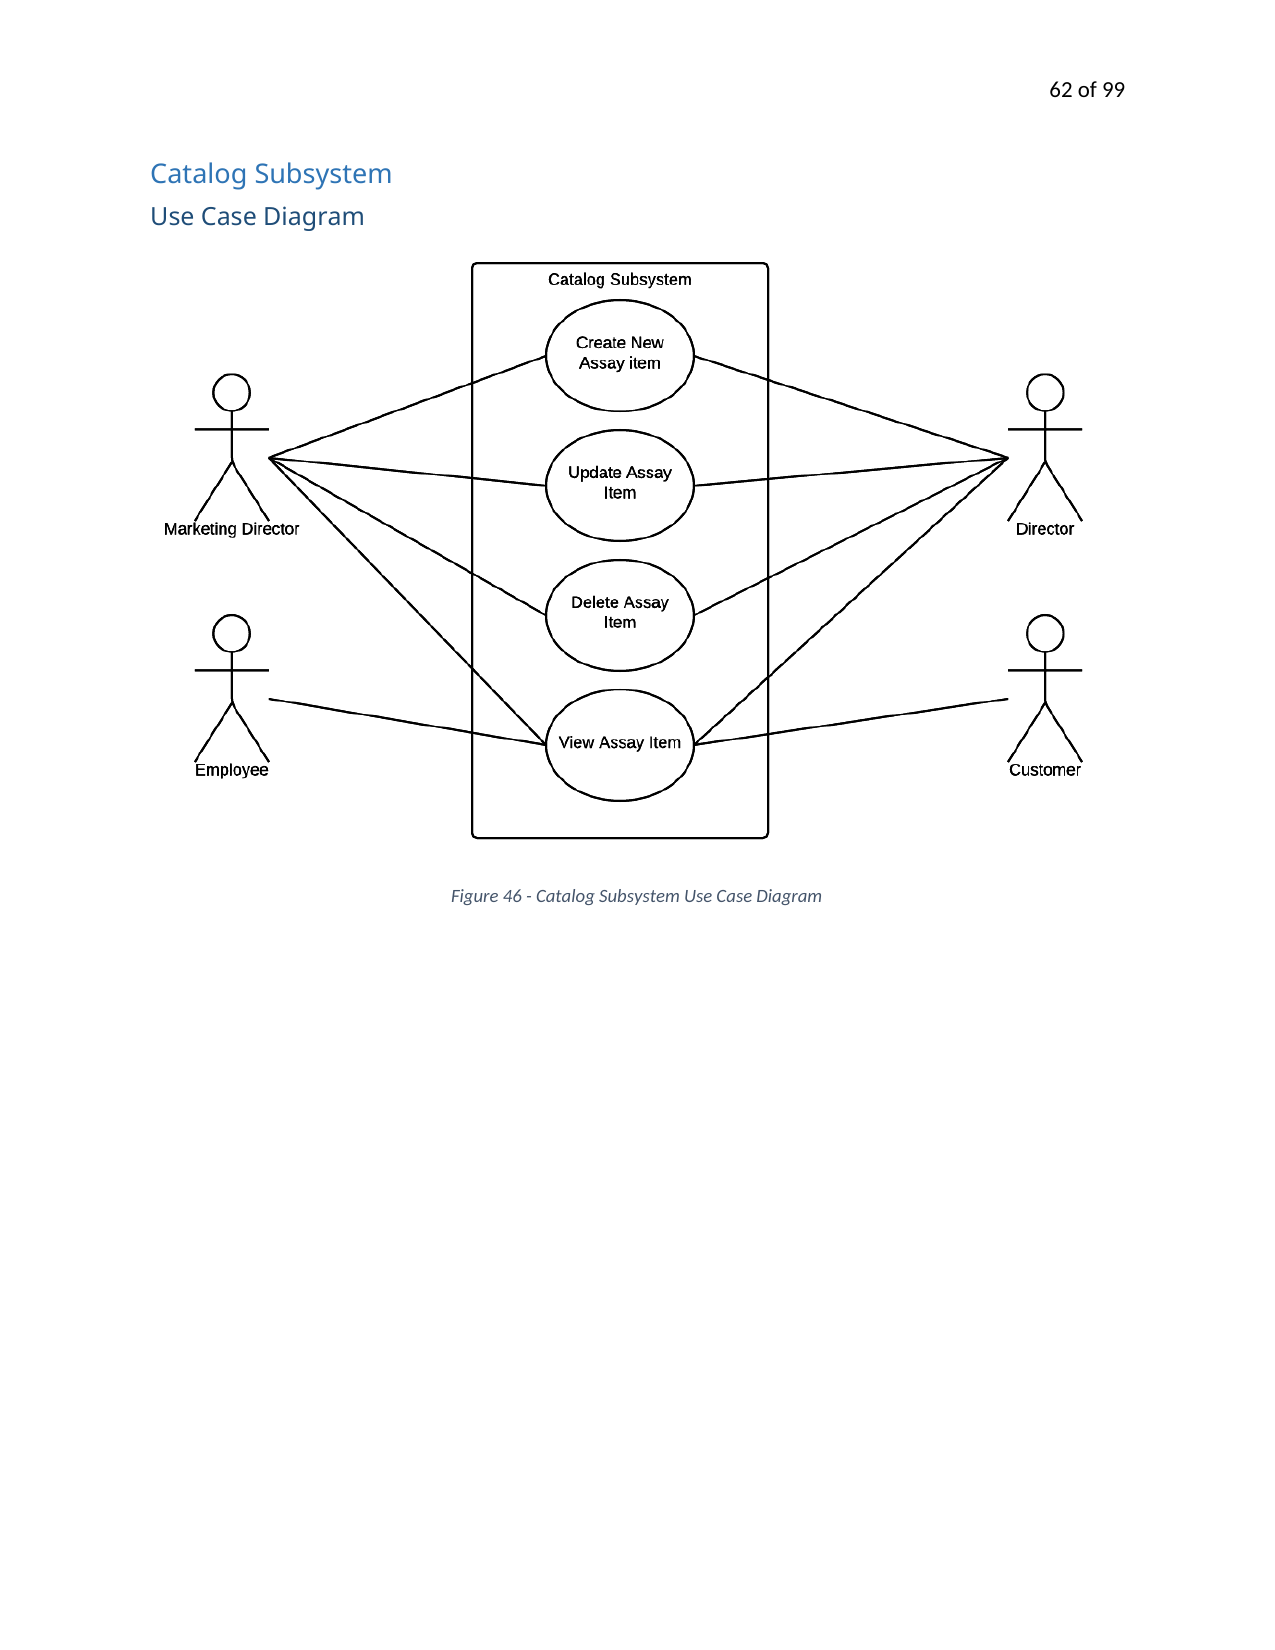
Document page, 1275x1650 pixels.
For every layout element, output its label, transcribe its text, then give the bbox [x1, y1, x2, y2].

subtitle Catalog Subsystem [150, 154, 1125, 191]
subtitle Use Case Diagram [150, 198, 1125, 232]
picture [150, 235, 1125, 866]
